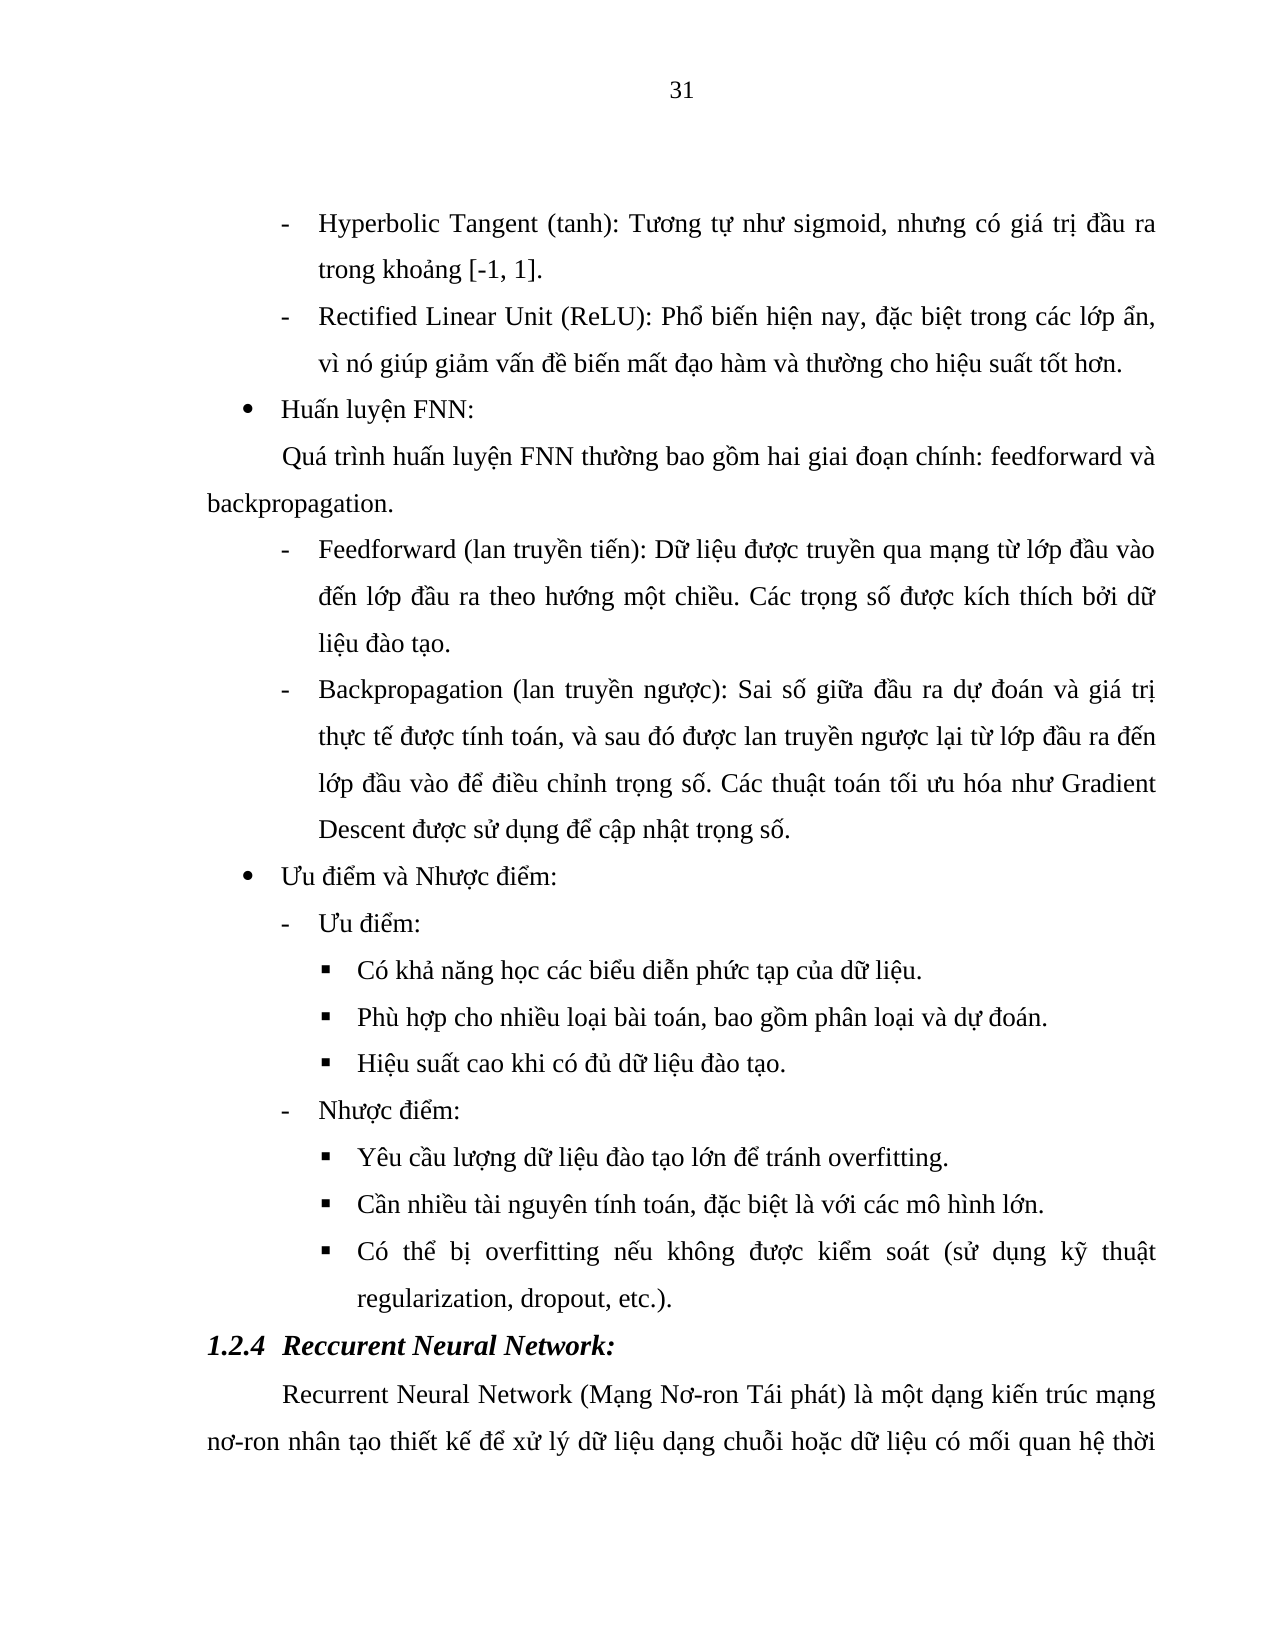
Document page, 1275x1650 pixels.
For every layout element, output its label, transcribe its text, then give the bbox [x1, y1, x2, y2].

list Hyperbolic Tangent (tanh): Tương tự như sigmoid, nhưng có giá trị đầu ra trong khoảng [-1, 1]. [281, 207, 1157, 284]
list Phù hợp cho nhiều loại bài toán, bao gồm phân loại và dự đoán. [319, 1001, 1157, 1032]
list Huấn luyện FNN: [243, 393, 1157, 425]
list Nhược điểm: [281, 1094, 1157, 1126]
list Backpropagation (lan truyền ngược): Sai số giữa đầu ra dự đoán và giá trị thực tế được tính toán, và sau đó được lan truyền ngược lại từ lớp đầu ra đến lớp đầu vào để điều chỉnh trọng số. Các thuật toán tối ưu hóa như Gradient Descent được sử dụng để cập nhật trọng số. [281, 674, 1157, 845]
list Hiệu suất cao khi có đủ dữ liệu đào tạo. [319, 1048, 1157, 1079]
list Feedforward (lan truyền tiến): Dữ liệu được truyền qua mạng từ lớp đầu vào đến lớp đầu ra theo hướng một chiều. Các trọng số được kích thích bởi dữ liệu đào tạo. [281, 534, 1157, 658]
list Có khả năng học các biểu diễn phức tạp của dữ liệu. [319, 954, 1157, 985]
list Ưu điểm: [281, 907, 1157, 938]
list Cần nhiều tài nguyên tính toán, đặc biệt là với các mô hình lớn. [319, 1188, 1157, 1219]
text Quá trình huấn luyện FNN thường bao gồm hai giai đoạn chính: feedforward và backpropagation. [207, 440, 1157, 518]
list Rectified Linear Unit (ReLU): Phổ biến hiện nay, đặc biệt trong các lớp ẩn, vì nó giúp giảm vấn đề biến mất đạo hàm và thường cho hiệu suất tốt hơn. [281, 300, 1157, 378]
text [207, 1379, 1157, 1456]
list Ưu điểm và Nhược điểm: [243, 860, 1157, 892]
list Có thể bị overfitting nếu không được kiểm soát (sử dụng kỹ thuật regularization, dropout, etc.). [319, 1235, 1157, 1313]
list Reccurent Neural Network: [207, 1328, 1157, 1362]
list Yêu cầu lượng dữ liệu đào tạo lớn để tránh overfitting. [319, 1141, 1157, 1172]
